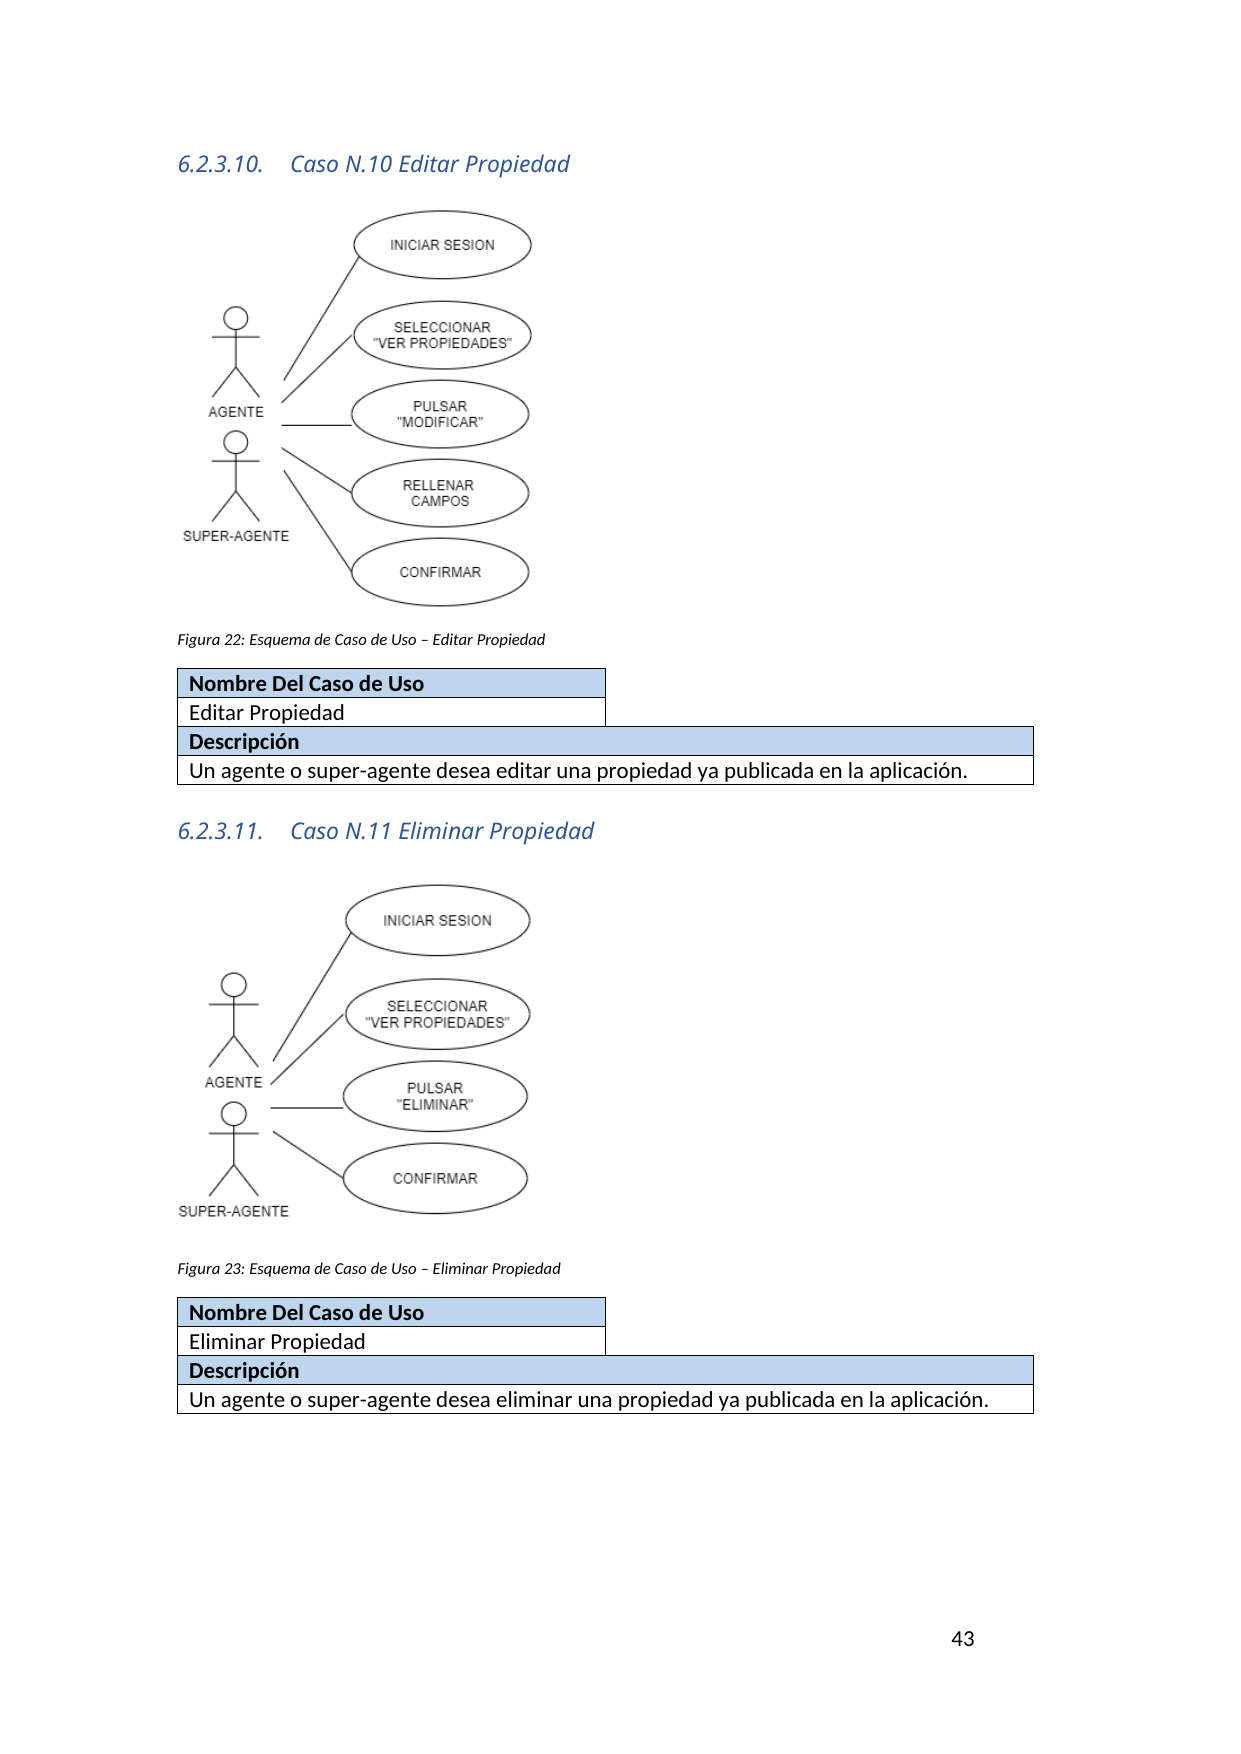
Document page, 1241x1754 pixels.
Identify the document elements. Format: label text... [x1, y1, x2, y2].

picture [177, 206, 540, 611]
table_cell Descripción [178, 1356, 1033, 1384]
subtitle Caso N.10 Editar Propiedad [177, 148, 974, 179]
table_header Nombre Del Caso de Uso [178, 1298, 605, 1326]
table_cell Un agente o super-agente desea eliminar una propiedad ya publicada en la aplicación. [178, 1385, 1033, 1413]
table_cell Eliminar Propiedad [178, 1327, 605, 1355]
table_header Nombre Del Caso de Uso [178, 669, 605, 697]
text Figura 22: Esquema de Caso de Uso – Editar Propiedad [177, 629, 974, 650]
text Figura 23: Esquema de Caso de Uso – Eliminar Propiedad [177, 1258, 974, 1278]
table_cell Editar Propiedad [178, 698, 605, 726]
subtitle Caso N.11 Eliminar Propiedad [177, 814, 974, 846]
table_cell Descripción [178, 727, 1033, 755]
table_cell Un agente o super-agente desea editar una propiedad ya publicada en la aplicación. [178, 756, 1033, 784]
picture [177, 873, 540, 1240]
